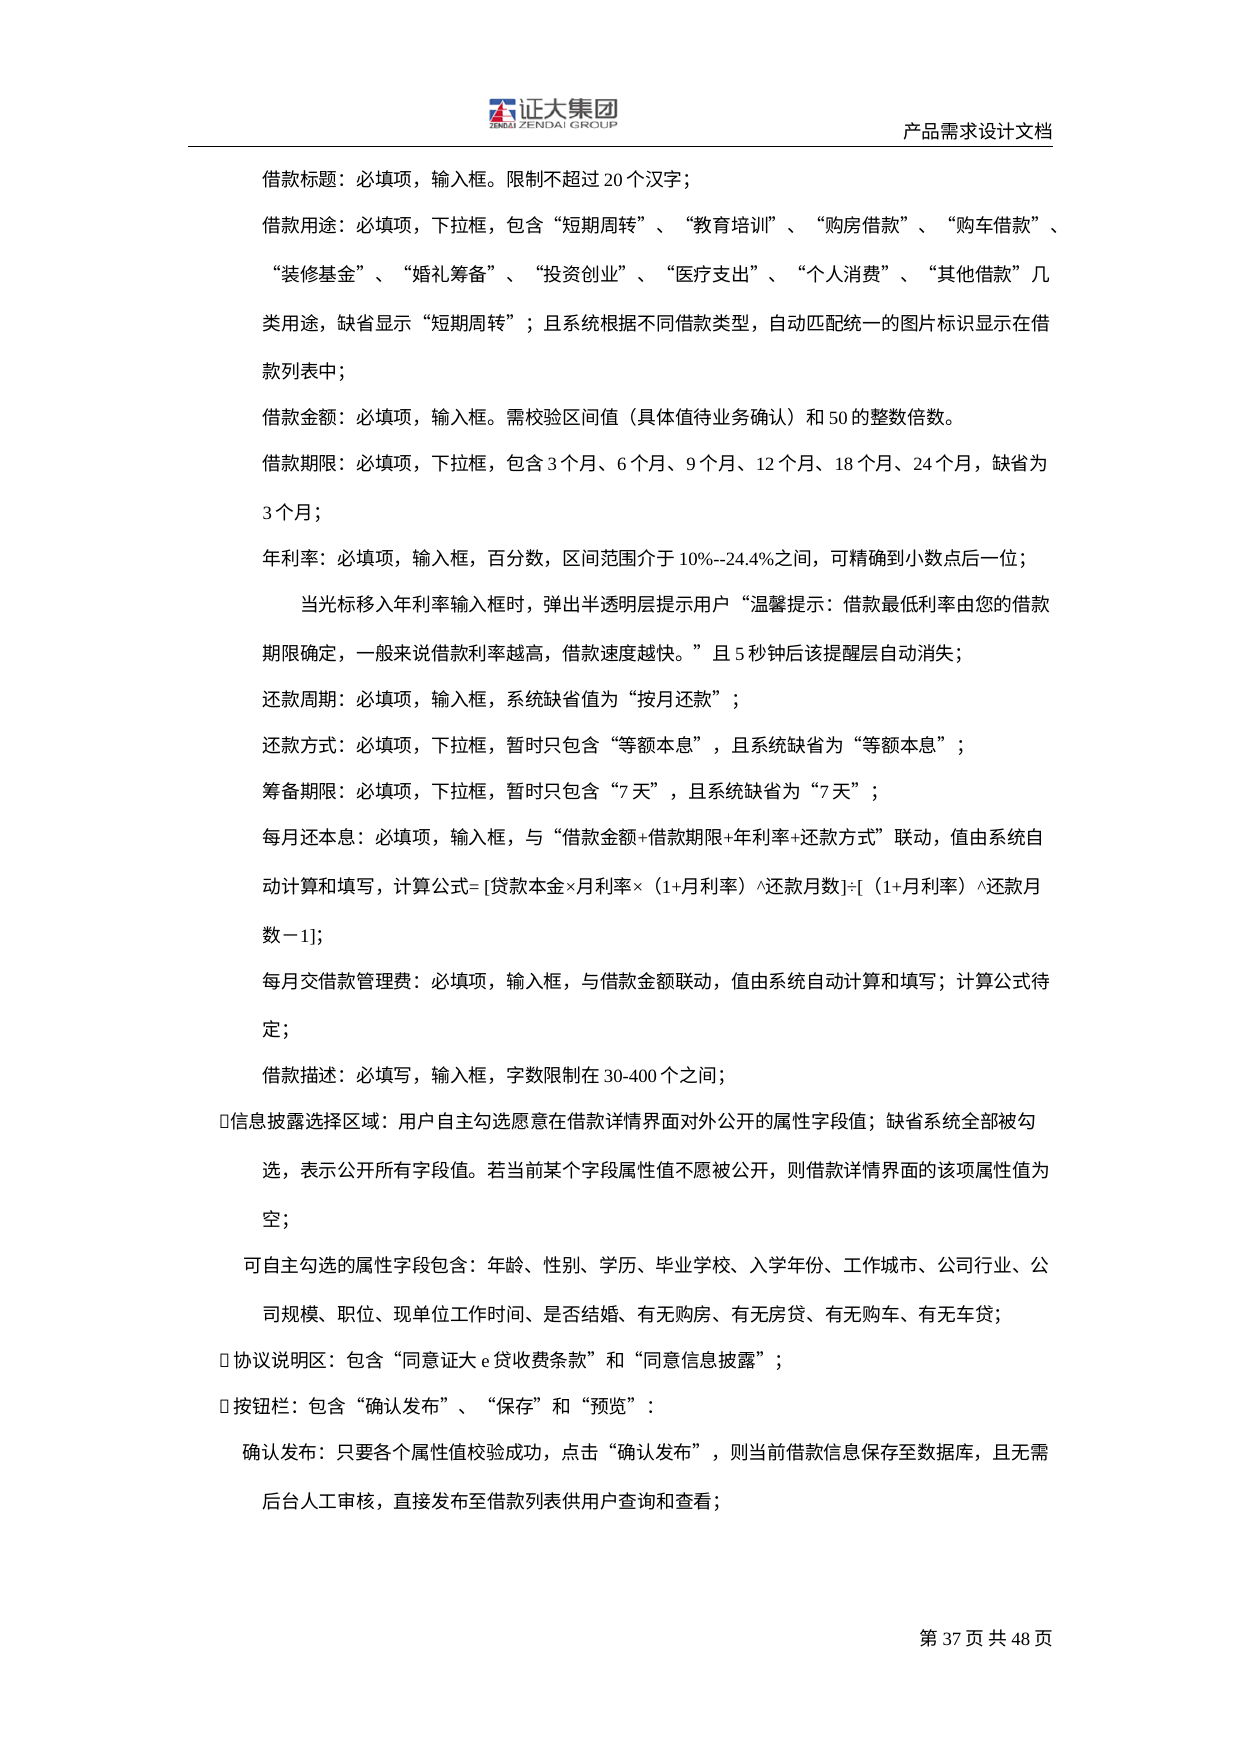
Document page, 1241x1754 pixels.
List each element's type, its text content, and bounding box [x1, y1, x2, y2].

text 还款周期：必填项，输入框，系统缺省值为“按月还款”； [262, 682, 1053, 714]
picture [483, 88, 622, 139]
text 年利率：必填项，输入框，百分数，区间范围介于10%--24.4%之间，可精确到小数点后一位； [262, 541, 1053, 574]
text 每月还本息：必填项，输入框，与“借款金额+借款期限+年利率+还款方式”联动，值由系统自动计算和填写，计算公式= [贷款本金×月利率×（1+月利率）^还款月数]÷[（1+月利率）^还款月数－1]； [262, 820, 1053, 950]
text 信息披露选择区域：用户自主勾选愿意在借款详情界面对外公开的属性字段值；缺省系统全部被勾选，表示公开所有字段值。若当前某个字段属性值不愿被公开，则借款详情界面的该项属性值为空； [219, 1104, 1053, 1234]
text 借款描述：必填写，输入框，字数限制在30-400个之间； [262, 1058, 1053, 1091]
text 当光标移入年利率输入框时，弹出半透明层提示用户“温馨提示：借款最低利率由您的借款期限确定，一般来说借款利率越高，借款速度越快。”且5秒钟后该提醒层自动消失； [262, 587, 1053, 668]
text 借款期限：必填项，下拉框，包含3个月、6个月、9个月、12个月、18个月、24个月，缺省为3个月； [262, 446, 1053, 528]
text 还款方式：必填项，下拉框，暂时只包含“等额本息”，且系统缺省为“等额本息”； [262, 728, 1053, 761]
text  按钮栏：包含“确认发布”、“保存”和“预览”： [219, 1389, 1053, 1421]
text 可自主勾选的属性字段包含：年龄、性别、学历、毕业学校、入学年份、工作城市、公司行业、公司规模、职位、现单位工作时间、是否结婚、有无购房、有无房贷、有无购车、有无车贷； [219, 1248, 1053, 1329]
text 确认发布：只要各个属性值校验成功，点击“确认发布”，则当前借款信息保存至数据库，且无需后台人工审核，直接发布至借款列表供用户查询和查看； [219, 1435, 1053, 1516]
text 借款标题：必填项，输入框。限制不超过20个汉字； [262, 162, 1053, 194]
text 借款用途：必填项，下拉框，包含“短期周转”、“教育培训”、“购房借款”、“购车借款”、“装修基金”、“婚礼筹备”、“投资创业”、“医疗支出”、“个人消费”、“其他借款”几类用途，缺省显示“短期周转”；且系统根据不同借款类型，自动匹配统一的图片标识显示在借款列表中； [262, 208, 1053, 387]
text 借款金额：必填项，输入框。需校验区间值（具体值待业务确认）和50的整数倍数。 [262, 400, 1053, 433]
text 筹备期限：必填项，下拉框，暂时只包含“7天”，且系统缺省为“7天”； [262, 774, 1053, 807]
text  协议说明区：包含“同意证大e贷收费条款”和“同意信息披露”； [219, 1343, 1053, 1375]
text 每月交借款管理费：必填项，输入框，与借款金额联动，值由系统自动计算和填写；计算公式待定； [262, 964, 1053, 1045]
